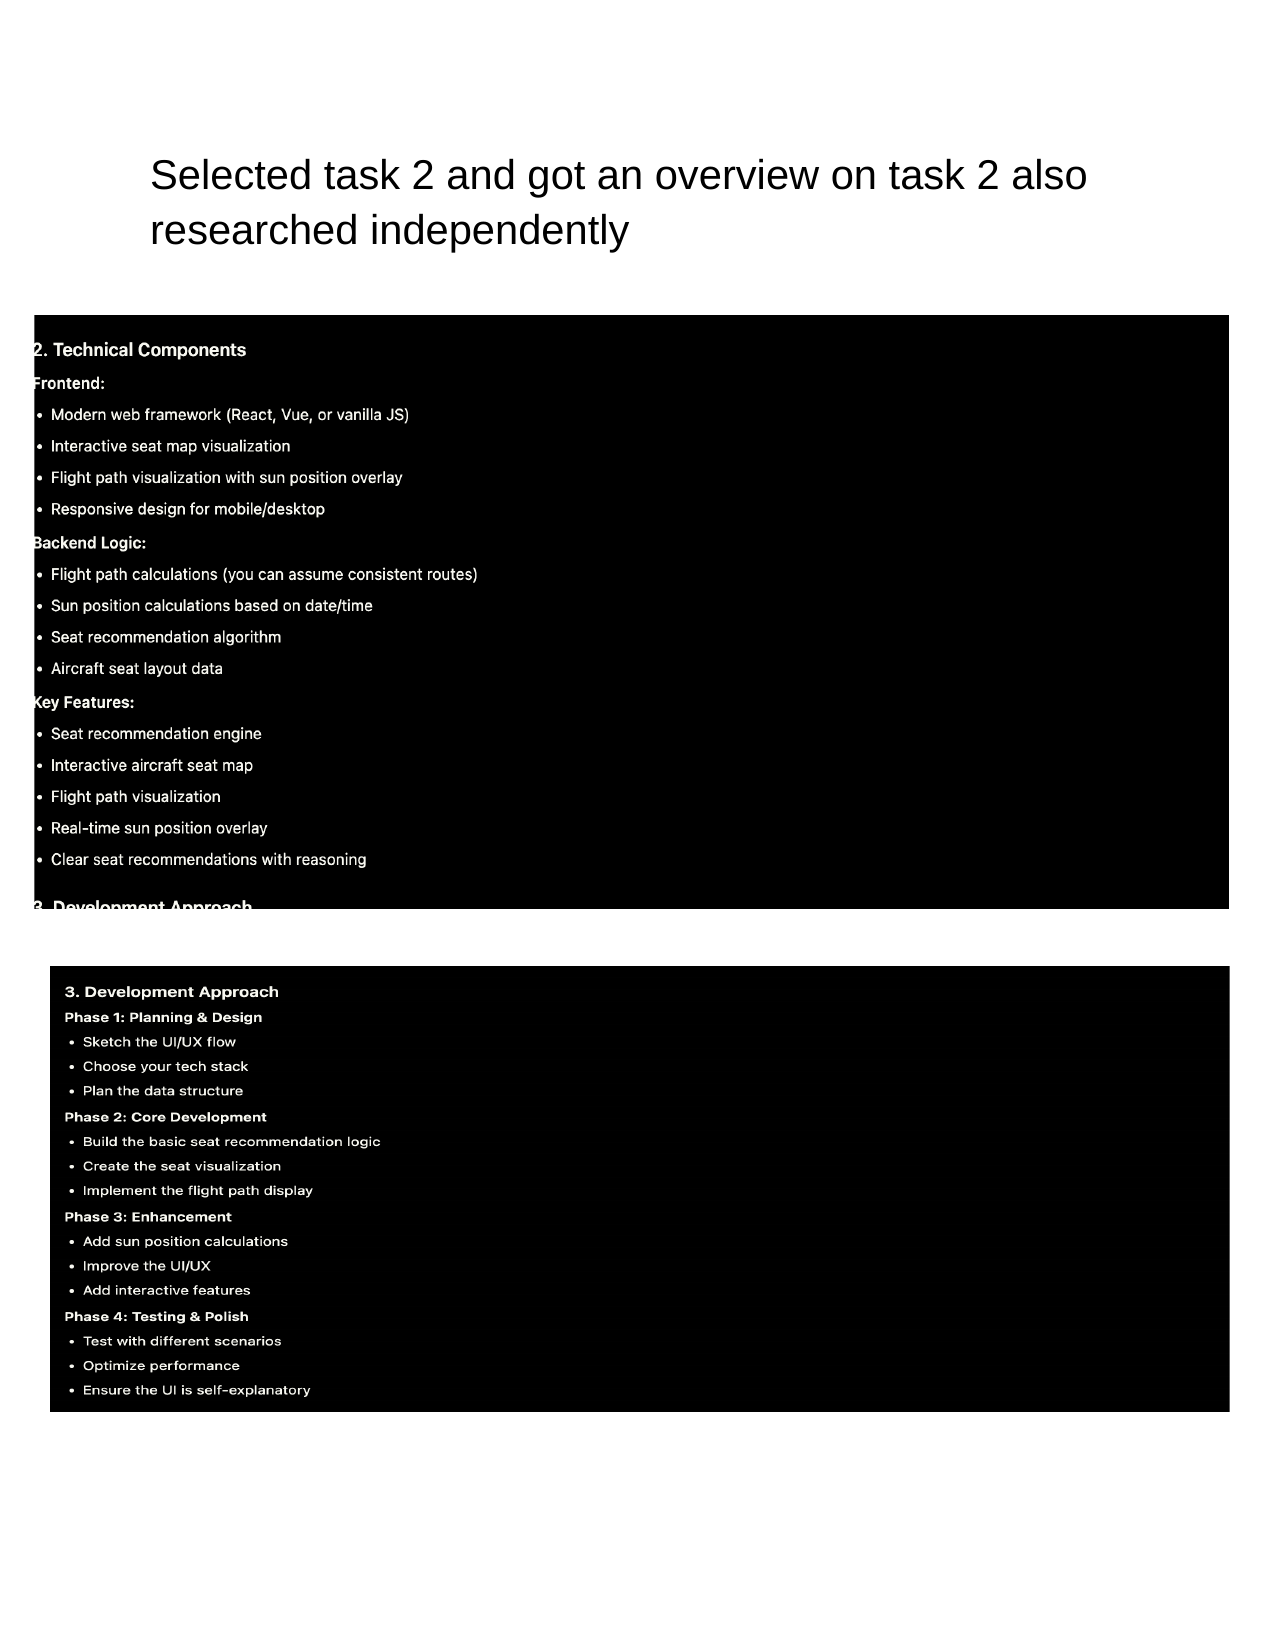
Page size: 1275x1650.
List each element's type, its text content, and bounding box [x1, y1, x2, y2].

picture [50, 966, 1230, 1412]
picture [34, 315, 1229, 909]
text Selected task 2 and got an overview on task 2 also researched independently [150, 150, 1125, 253]
